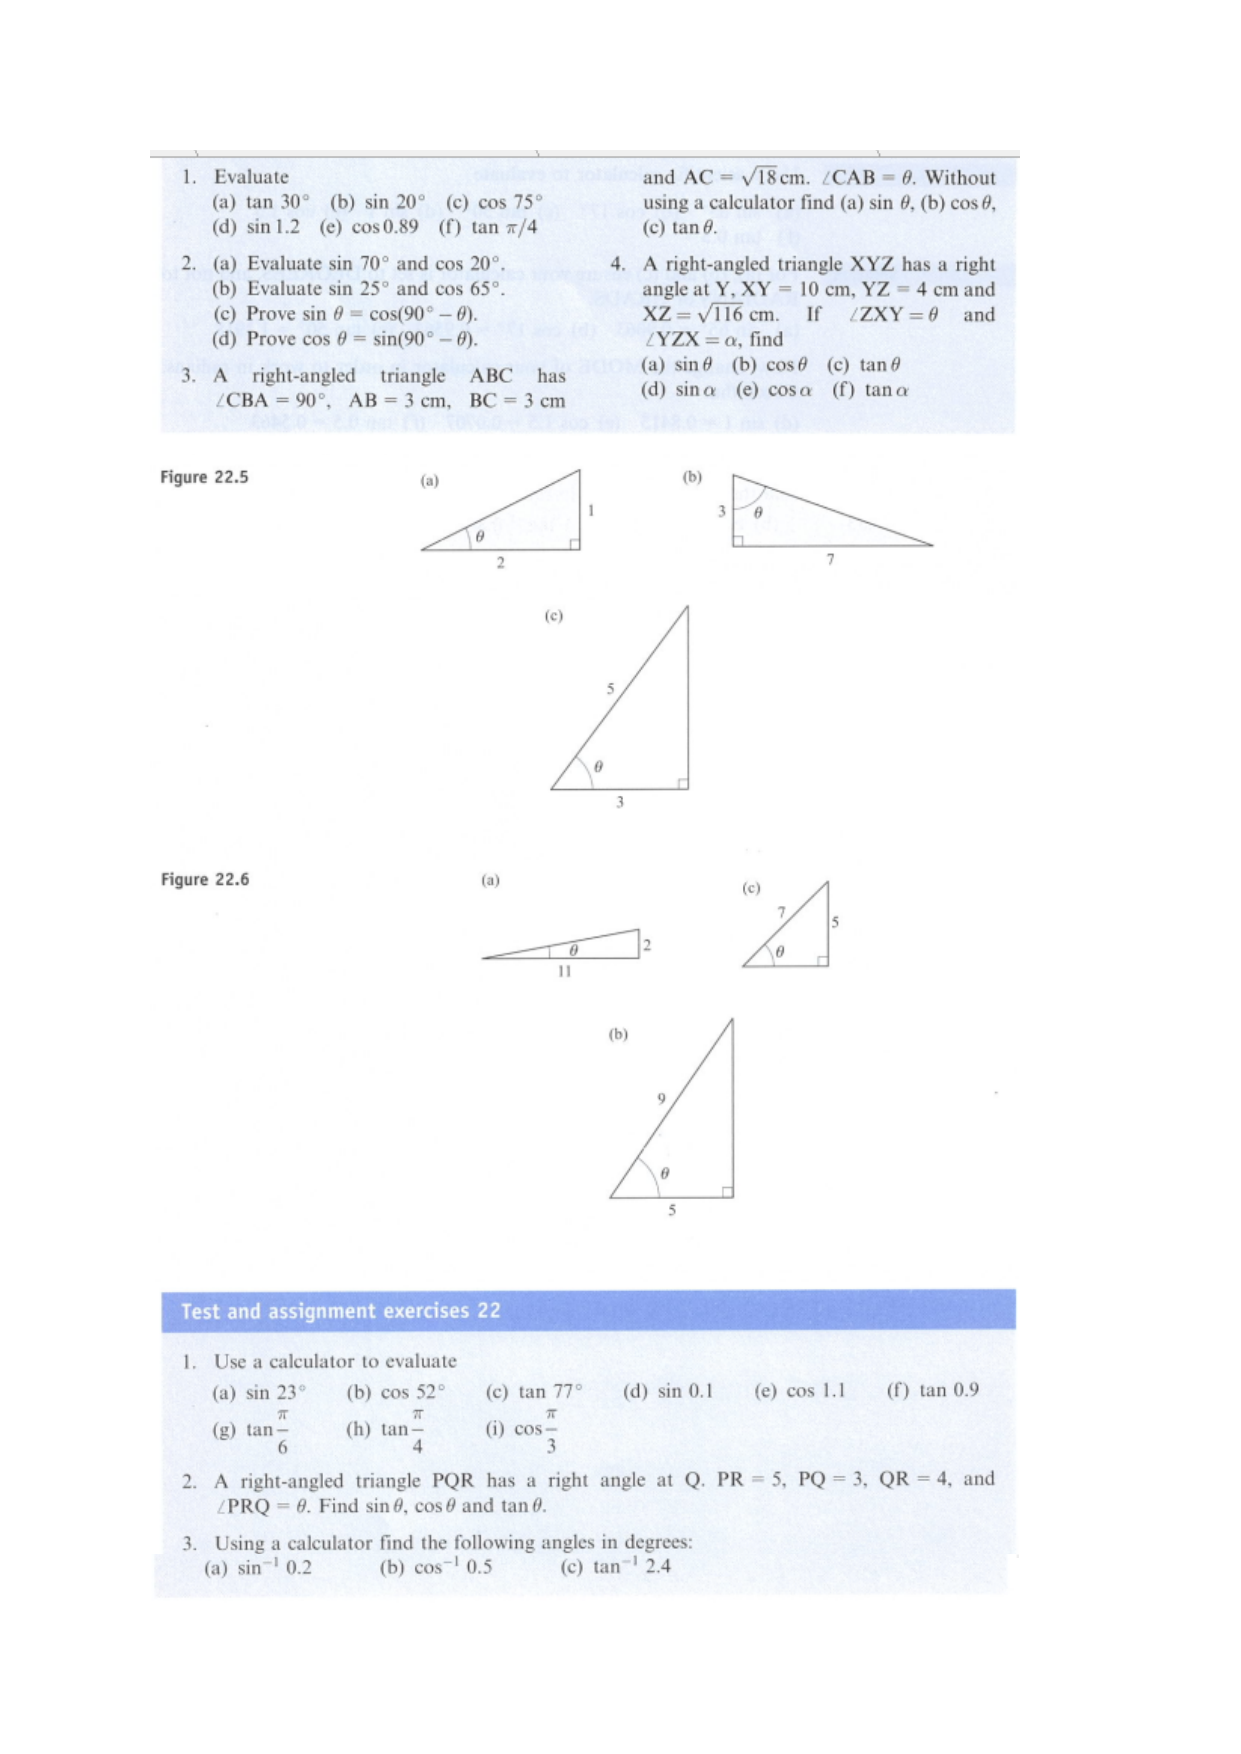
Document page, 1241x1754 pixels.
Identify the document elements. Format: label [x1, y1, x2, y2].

picture [150, 150, 1020, 436]
picture [131, 454, 1019, 1603]
